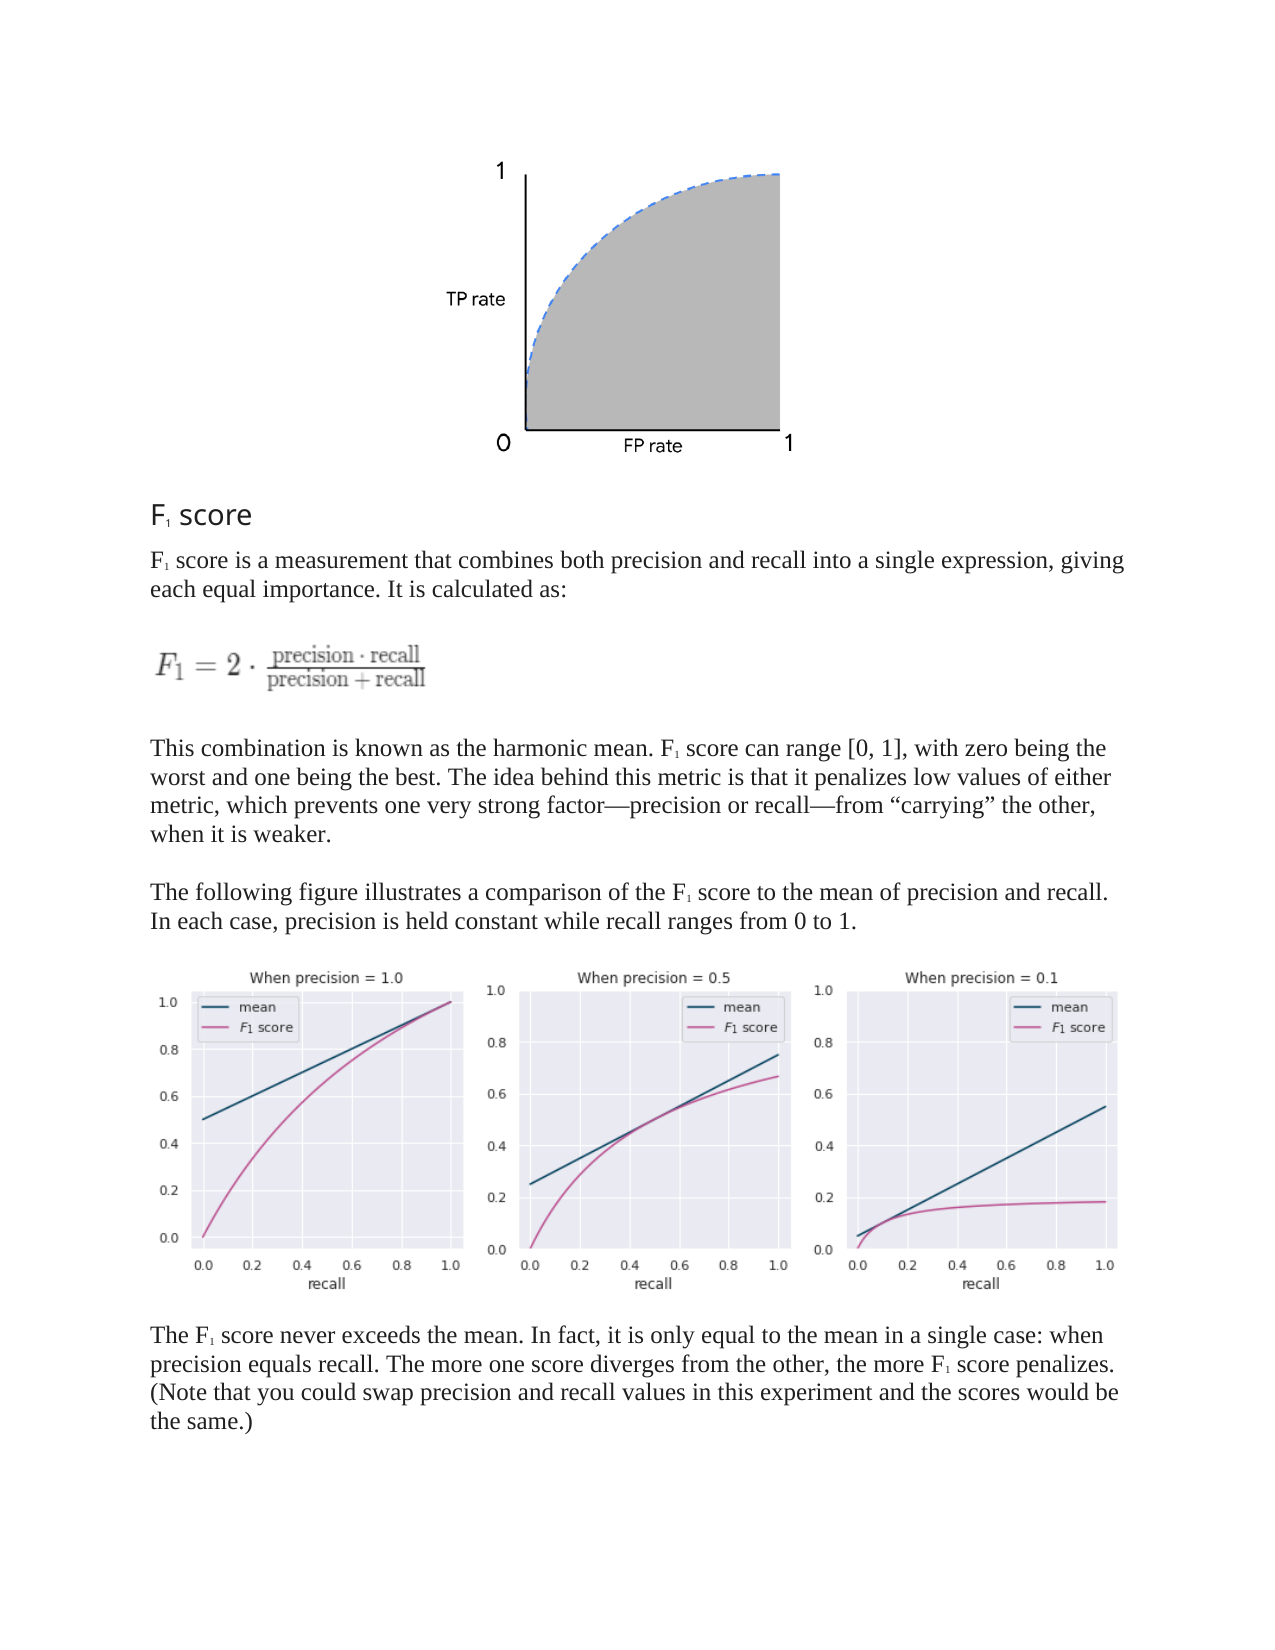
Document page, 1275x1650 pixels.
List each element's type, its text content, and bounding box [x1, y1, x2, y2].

text The following figure illustrates a comparison of the F1 score to the mean of precision and recall. In each case, precision is held constant while recall ranges from 0 to 1. [150, 877, 1125, 935]
picture [150, 150, 1125, 475]
picture [150, 632, 441, 704]
text F1 score is a measurement that combines both precision and recall into a single expression, giving each equal importance. It is calculated as: [150, 545, 1125, 603]
subtitle F1 score [150, 494, 1125, 534]
text This combination is known as the harmonic mean. F1 score can range [0, 1], with zero being the worst and one being the best. The idea behind this metric is that it penalizes low values of either metric, which prevents one very strong factor—precision or recall—from “carrying” the other, when it is weaker. [150, 733, 1125, 848]
text The F1 score never exceeds the mean. In fact, it is only equal to the mean in a single case: when precision equals recall. The more one score diverges from the other, the more F1 score penalizes. (Note that you could swap precision and recall values in this experiment and the scores would be the same.) [150, 1320, 1125, 1435]
picture [150, 963, 1125, 1301]
